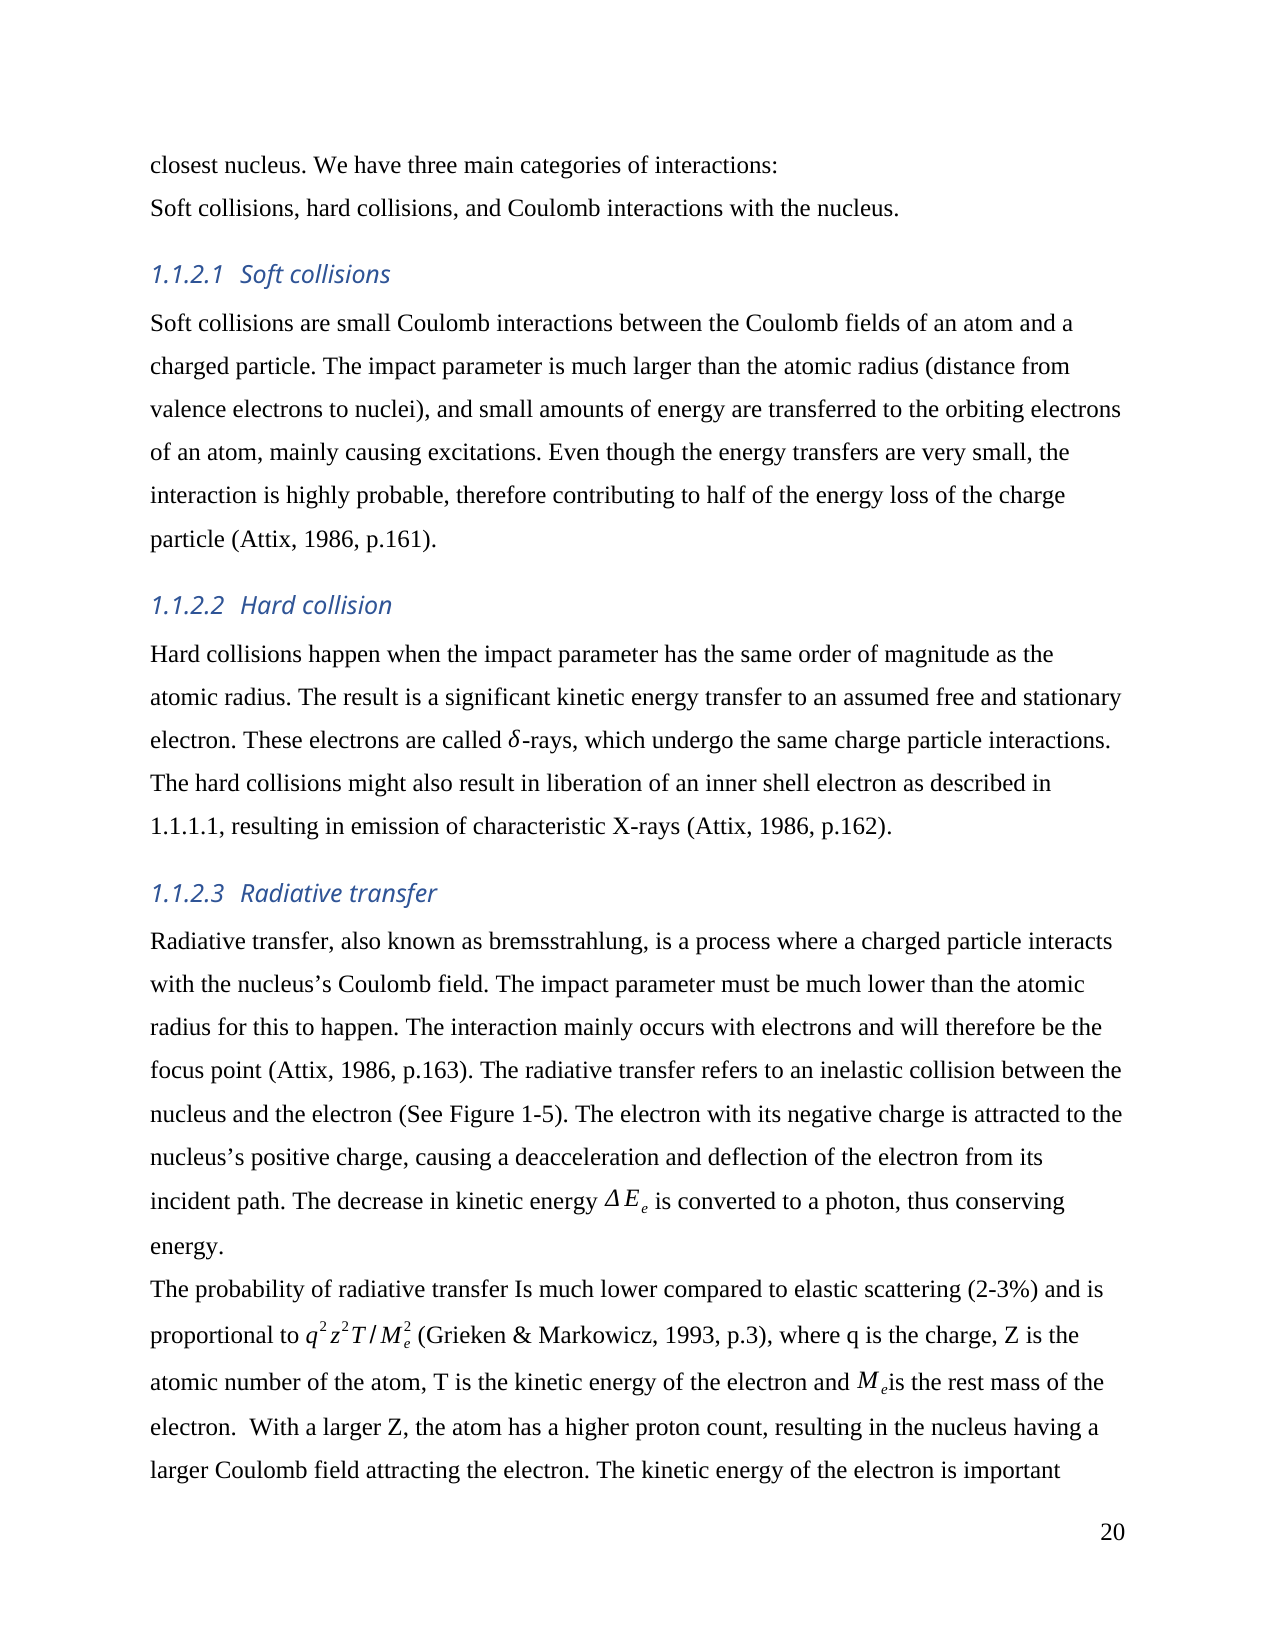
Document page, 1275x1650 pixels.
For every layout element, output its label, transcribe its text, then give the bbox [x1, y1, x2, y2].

subtitle Soft collisions [150, 868, 1125, 902]
text A charged particle has either positive or negative net electrical charge, such as electrons (), protons () and ions (an atom with a surplus of electrons or protons). Because of their charge, the particles will interact with other charged particles through their Coulomb fields. Two equal charges will repell and two opposite charges will attract. A charged particle traversing a medium is surrounded by Coulomb fields of positive (nuclei, positive ions) and negative (electrons, negative ions) charges, enabling the charged particles to interact at a distance. This distance is known as the impact parameter and is defined as the distance from the charged particle to the closest nucleus. We have three main categories of interactions: Soft collisions, hard collisions, and Coulomb interactions with the nucleus. [150, 415, 1125, 832]
subtitle Charged Particle interaction in matter [150, 356, 1125, 396]
text Soft collisions are small Coulomb interactions between the Coulomb fields of an atom and a charged particle. The impact parameter is much larger than the atomic radius (distance from valence electrons to nuclei), and small amounts of energy are transferred to the orbiting electrons of an atom, mainly causing excitations. Even though the energy transfers are very small, the interaction is highly probable, therefore contributing to half of the energy loss of the charge particle (Attix, 1986, p.161). [150, 919, 1125, 1163]
subtitle Hard collision [150, 1198, 1125, 1232]
text The pathlength of the photon decreases with increasing attenuation. This is an important result, because it allows us to predict the path of the photon. It is especially useful when performing Monte Carlo simulations, which we’ll come back to in (ref here). [150, 150, 1125, 265]
text Hard collisions happen when the impact parameter has the same order of magnitude as the atomic radius. The result is a significant kinetic energy transfer to an assumed free and stationary electron. These electrons are called -rays, which undergo the same charge particle interactions. The hard collisions might also result in liberation of an inner shell electron as described in 1.1.1.1, resulting in emission of characteristic X-rays (Attix, 1986, p.162). [150, 1249, 1125, 1451]
